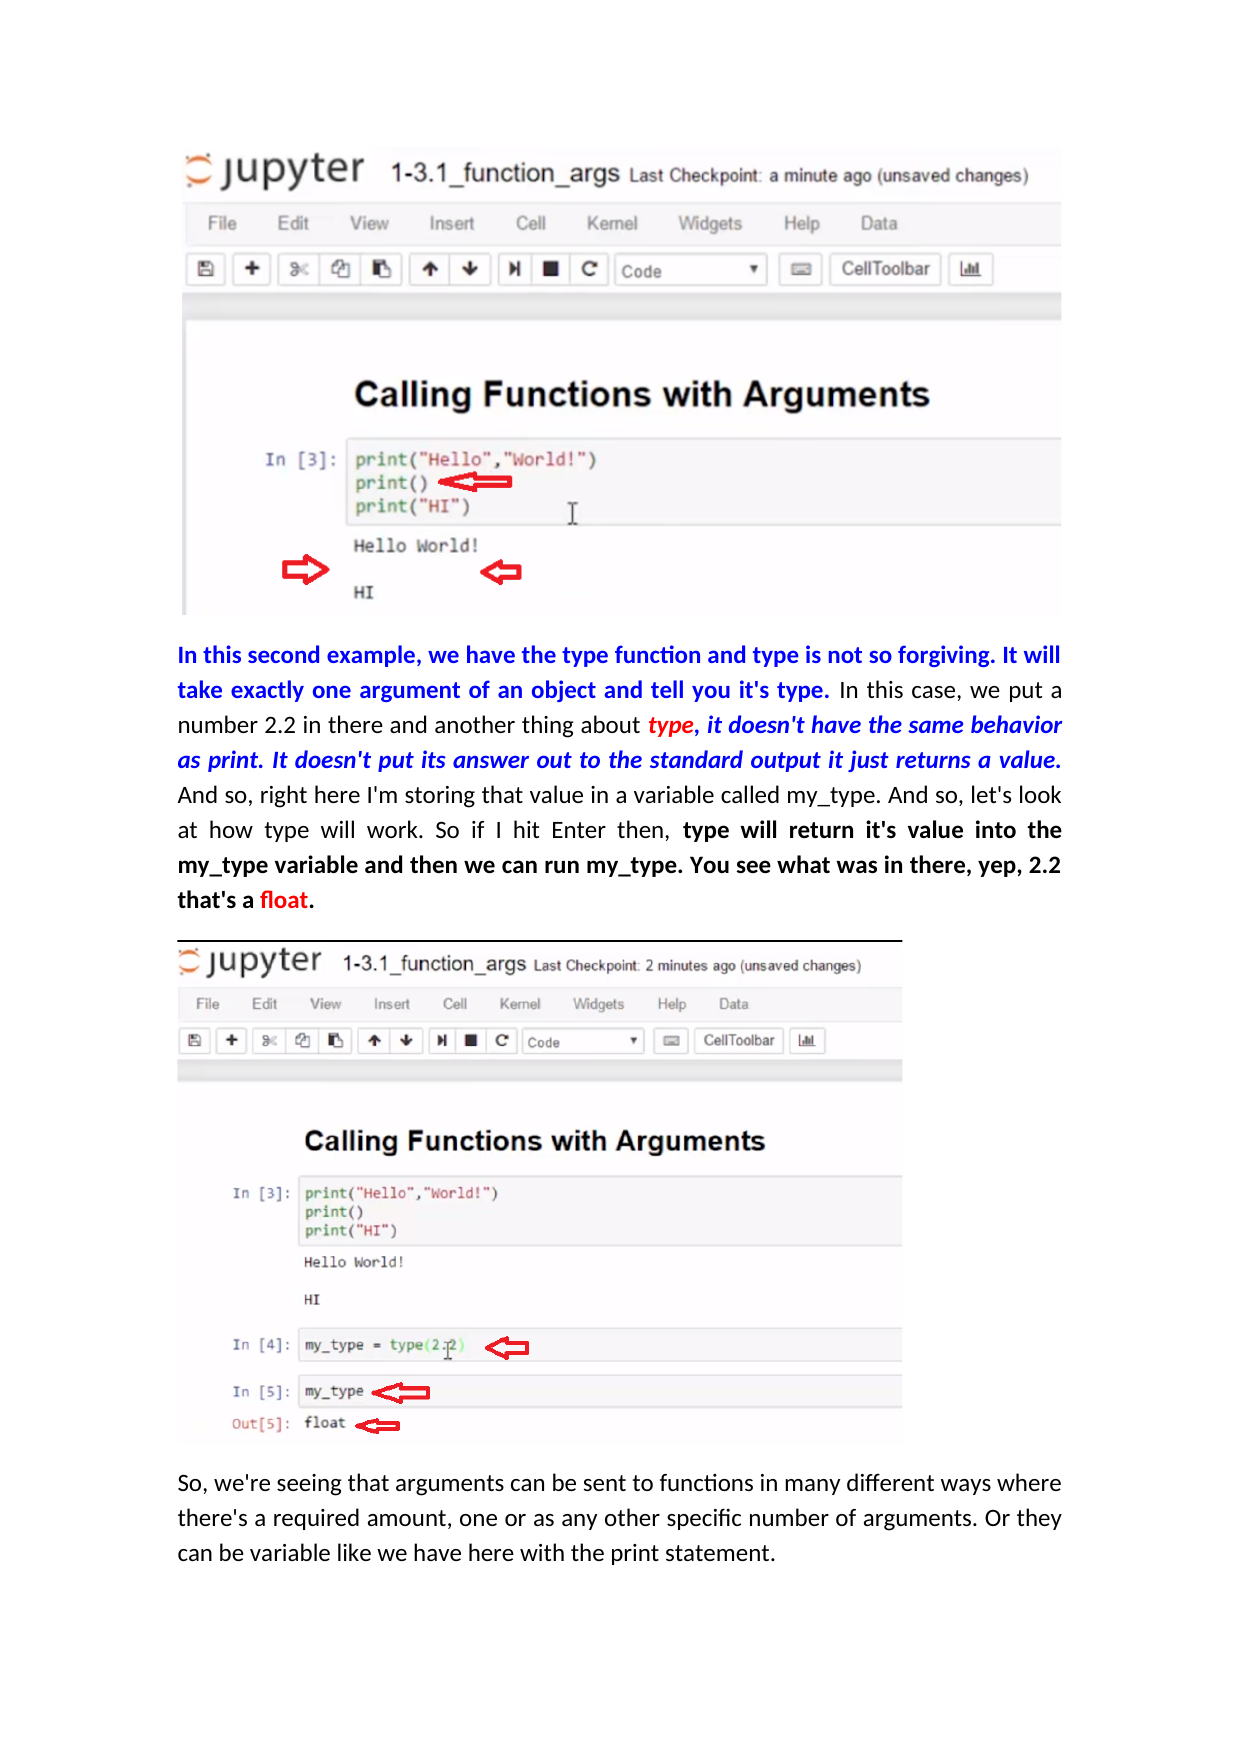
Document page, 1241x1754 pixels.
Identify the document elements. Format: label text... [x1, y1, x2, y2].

text In this second example, we have the type function and type is not so forgiving. It will take exactly one argument of an object and tell you it's type. In this case, we put a number 2.2 in there and another thing about type, it doesn't have the same behavior as print. It doesn't put its answer out to the standard output it just returns a value. And so, right here I'm storing that value in a variable called my_type. And so, let's look at how type will work. So if I hit Enter then, type will return it's value into the my_type variable and then we can run my_type. You see what was in there, yep, 2.2 that's a float. [177, 639, 1063, 915]
picture [177, 940, 903, 1443]
picture [177, 147, 1062, 615]
text So, we're seeing that arguments can be sent to functions in many different ways where there's a required amount, one or as any other specific number of arguments. Or they can be variable like we have here with the print statement. [177, 1467, 1063, 1568]
